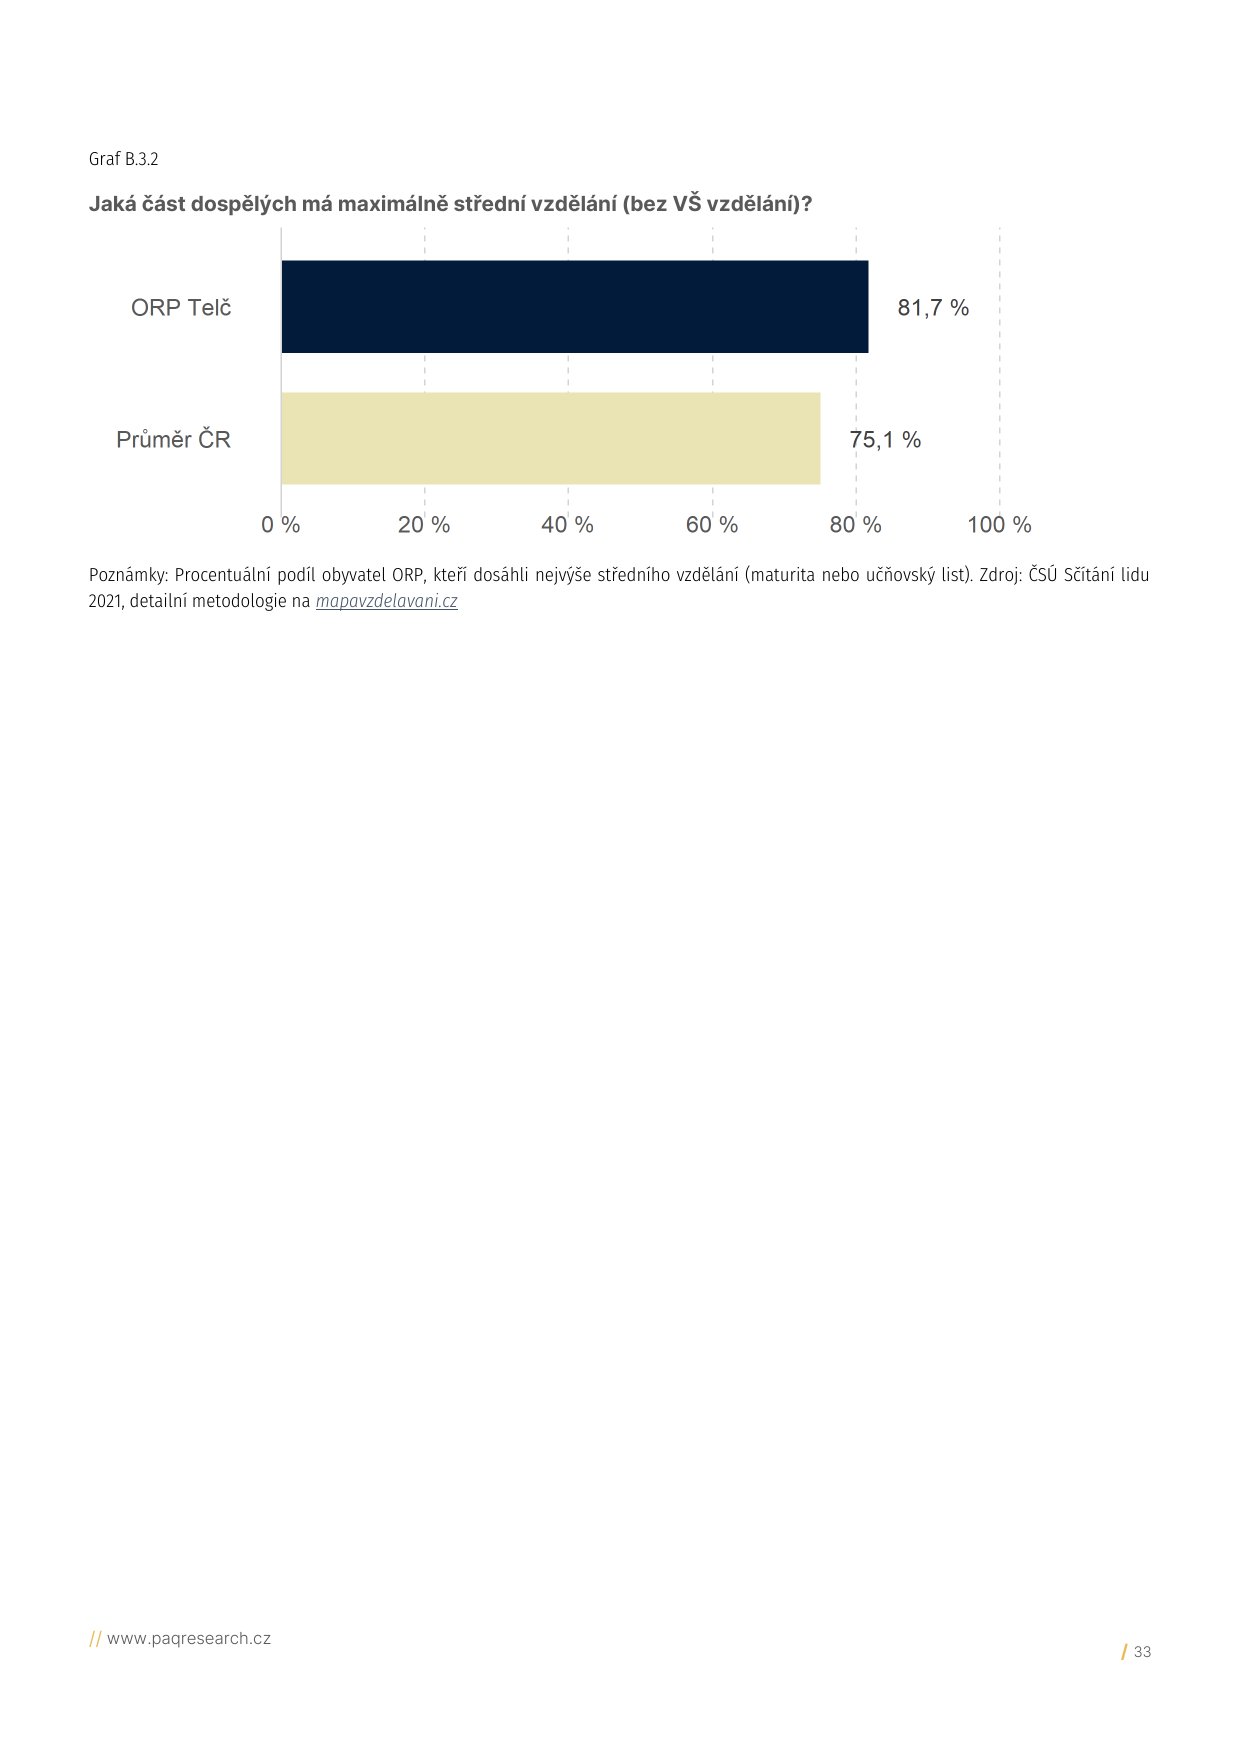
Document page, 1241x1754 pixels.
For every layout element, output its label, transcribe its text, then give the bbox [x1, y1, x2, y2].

text Jaká část dospělých má maximálně střední vzdělání (bez VŠ vzdělání)? [89, 186, 1152, 216]
text Graf B.3.2 [89, 148, 1152, 170]
picture [88, 216, 1139, 548]
text Poznámky: Procentuální podíl obyvatel ORP, kteří dosáhli nejvýše středního vzdělání (maturita nebo učňovský list). Zdroj: ČSÚ Sčítání lidu 2021, detailní metodologie na mapavzdelavani.cz [89, 564, 1152, 613]
